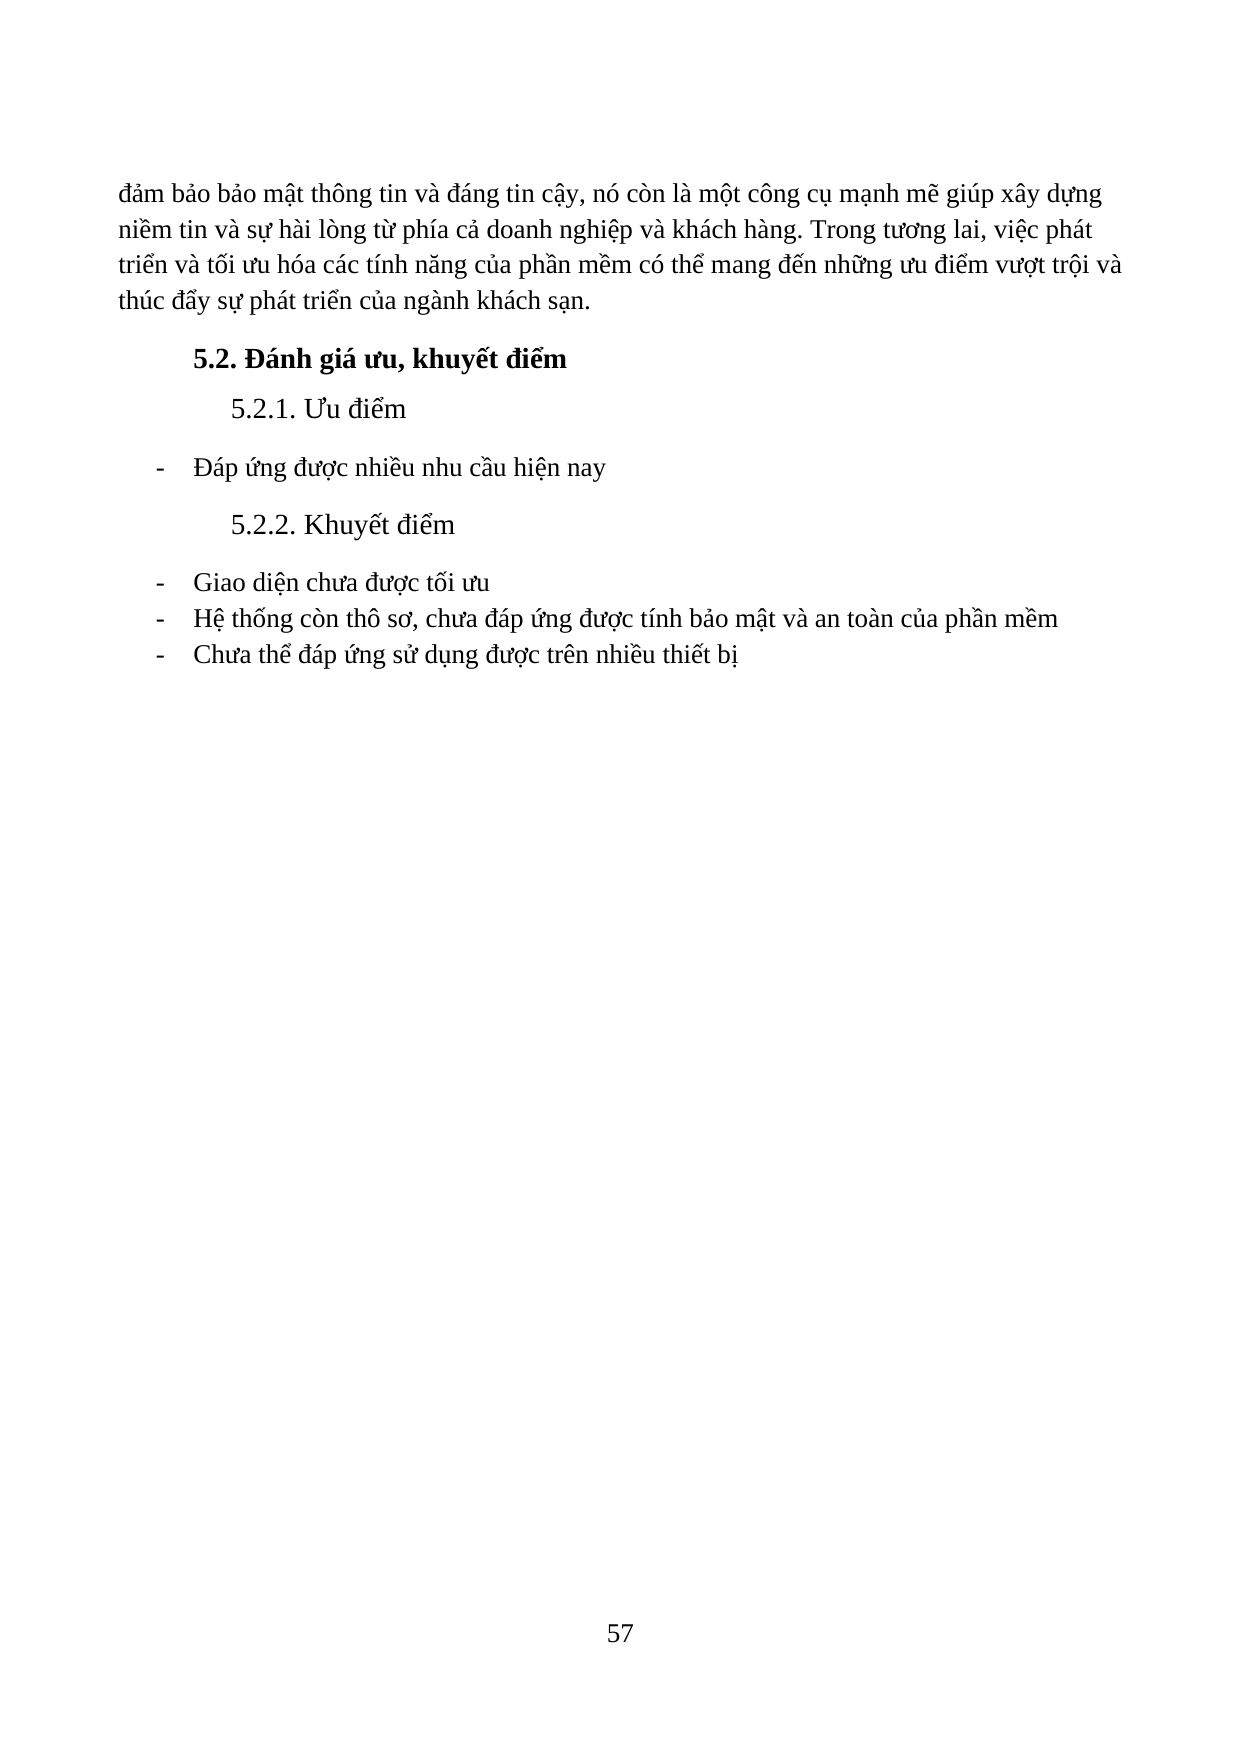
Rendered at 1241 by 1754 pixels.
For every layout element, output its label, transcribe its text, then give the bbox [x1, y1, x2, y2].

list Giao diện chưa được tối ưu [156, 567, 1122, 598]
text Khuyết điểm [231, 507, 1122, 541]
text Ưu điểm [231, 391, 1122, 425]
text Đánh giá ưu, khuyết điểm [193, 341, 1122, 374]
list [118, 177, 1122, 316]
list Hệ thống còn thô sơ, chưa đáp ứng được tính bảo mật và an toàn của phần mềm [156, 602, 1122, 633]
list Đáp ứng được nhiều nhu cầu hiện nay [156, 451, 1122, 482]
list Chưa thể đáp ứng sử dụng được trên nhiều thiết bị [156, 638, 1122, 669]
